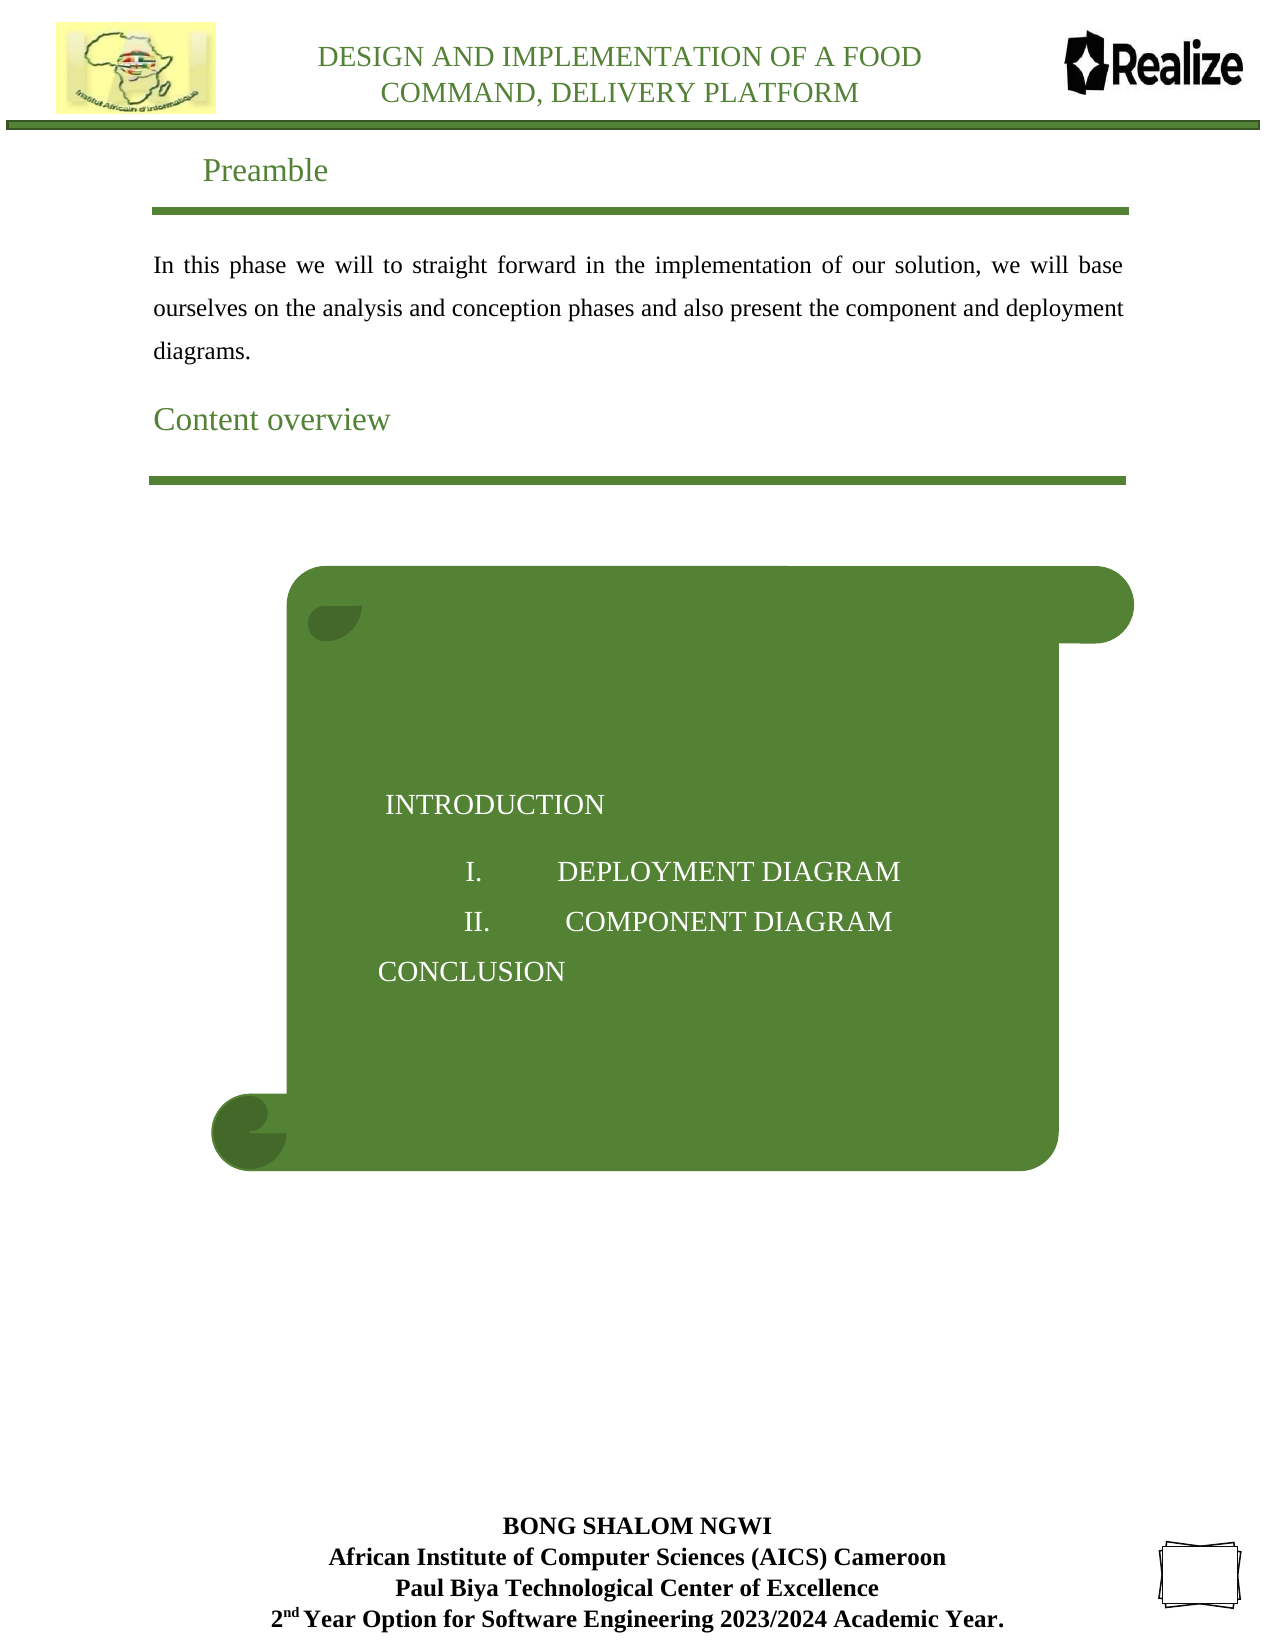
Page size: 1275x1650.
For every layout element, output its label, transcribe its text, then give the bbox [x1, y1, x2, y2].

text Preamble [202, 150, 1125, 188]
text Content overview [153, 400, 1125, 438]
picture [1064, 30, 1243, 95]
picture [56, 22, 216, 114]
text In this phase we will to straight forward in the implementation of our solution, we will base ourselves on the analysis and conception phases and also present the component and deployment diagrams. [153, 215, 1125, 365]
